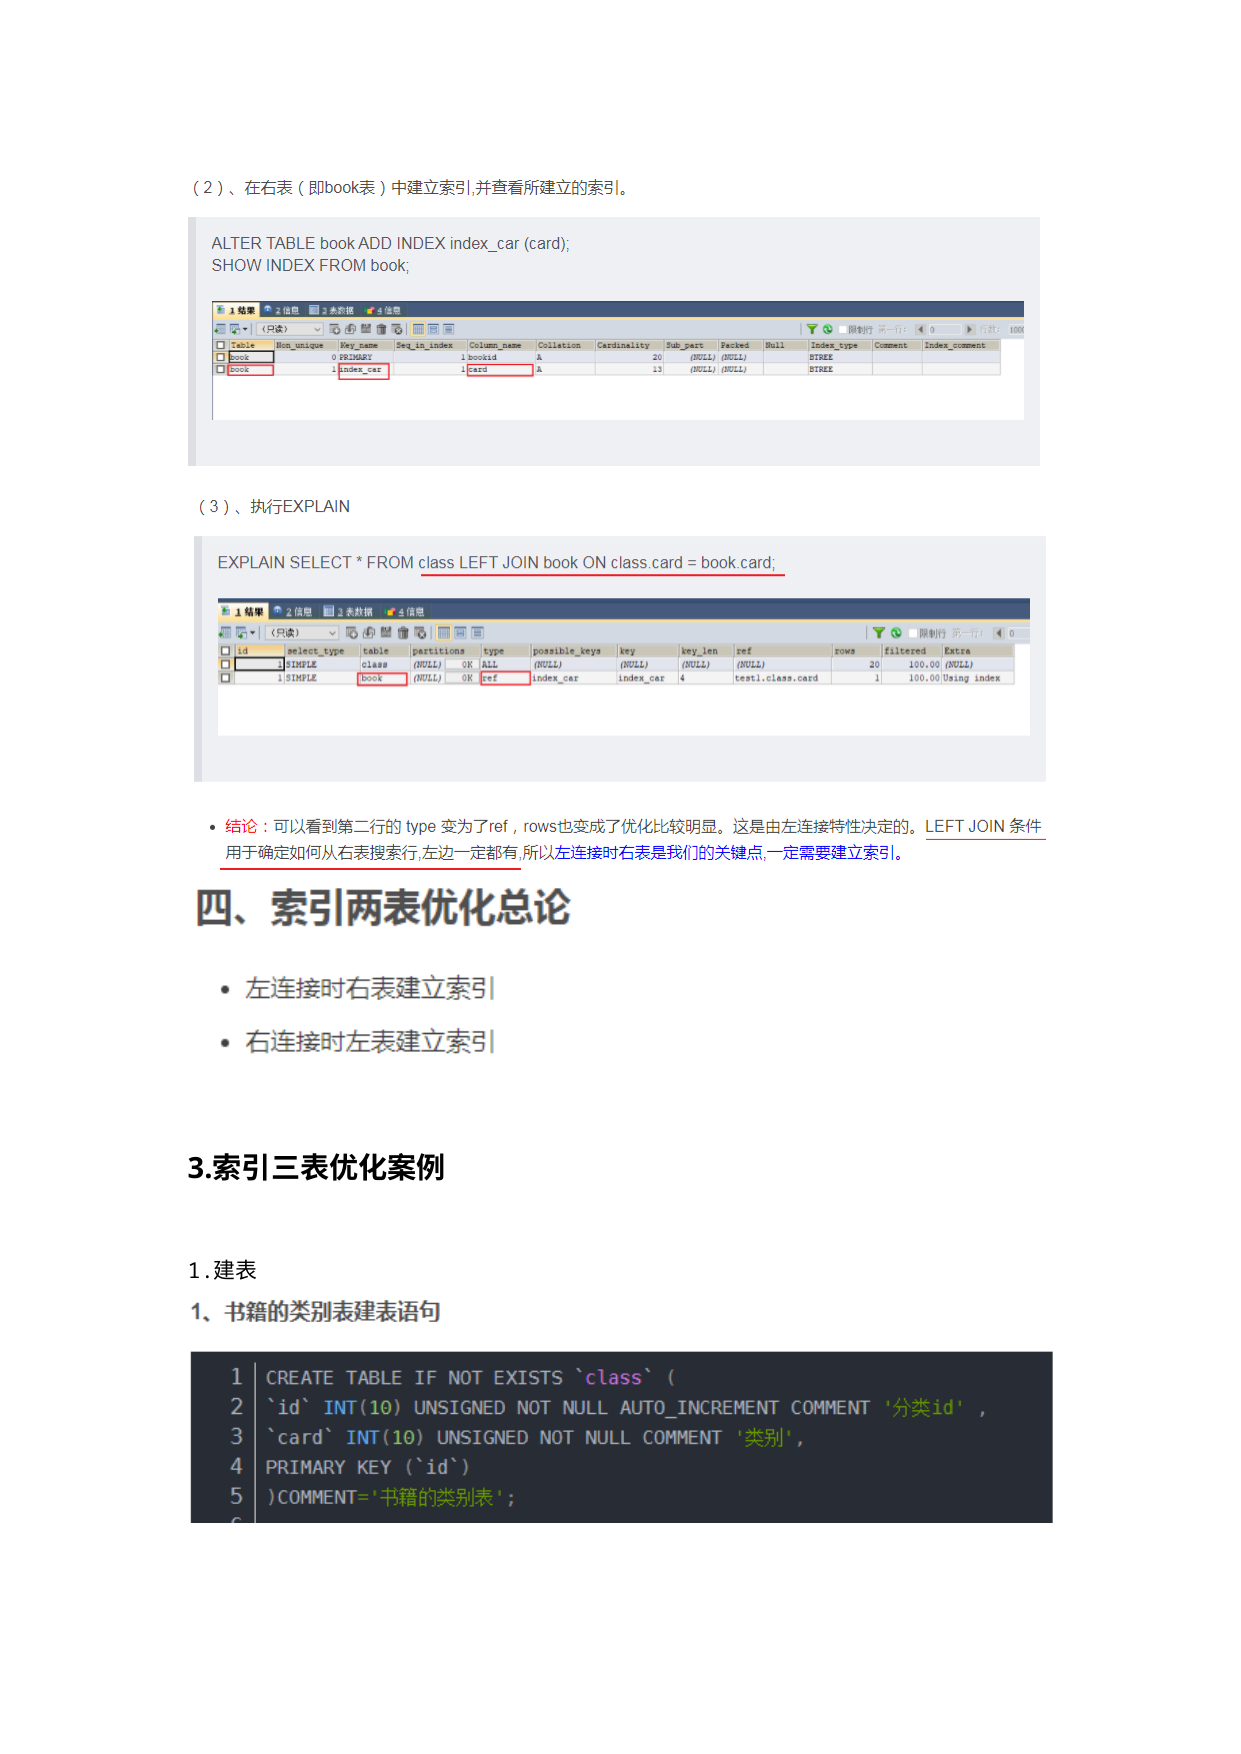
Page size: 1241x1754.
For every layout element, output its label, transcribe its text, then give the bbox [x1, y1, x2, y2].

text 1.建表 [187, 1252, 1053, 1285]
subtitle 3.索引三表优化案例 [187, 1134, 1053, 1199]
picture [187, 1285, 1053, 1523]
picture [187, 487, 1053, 875]
picture [187, 877, 594, 1077]
picture [187, 162, 1053, 477]
